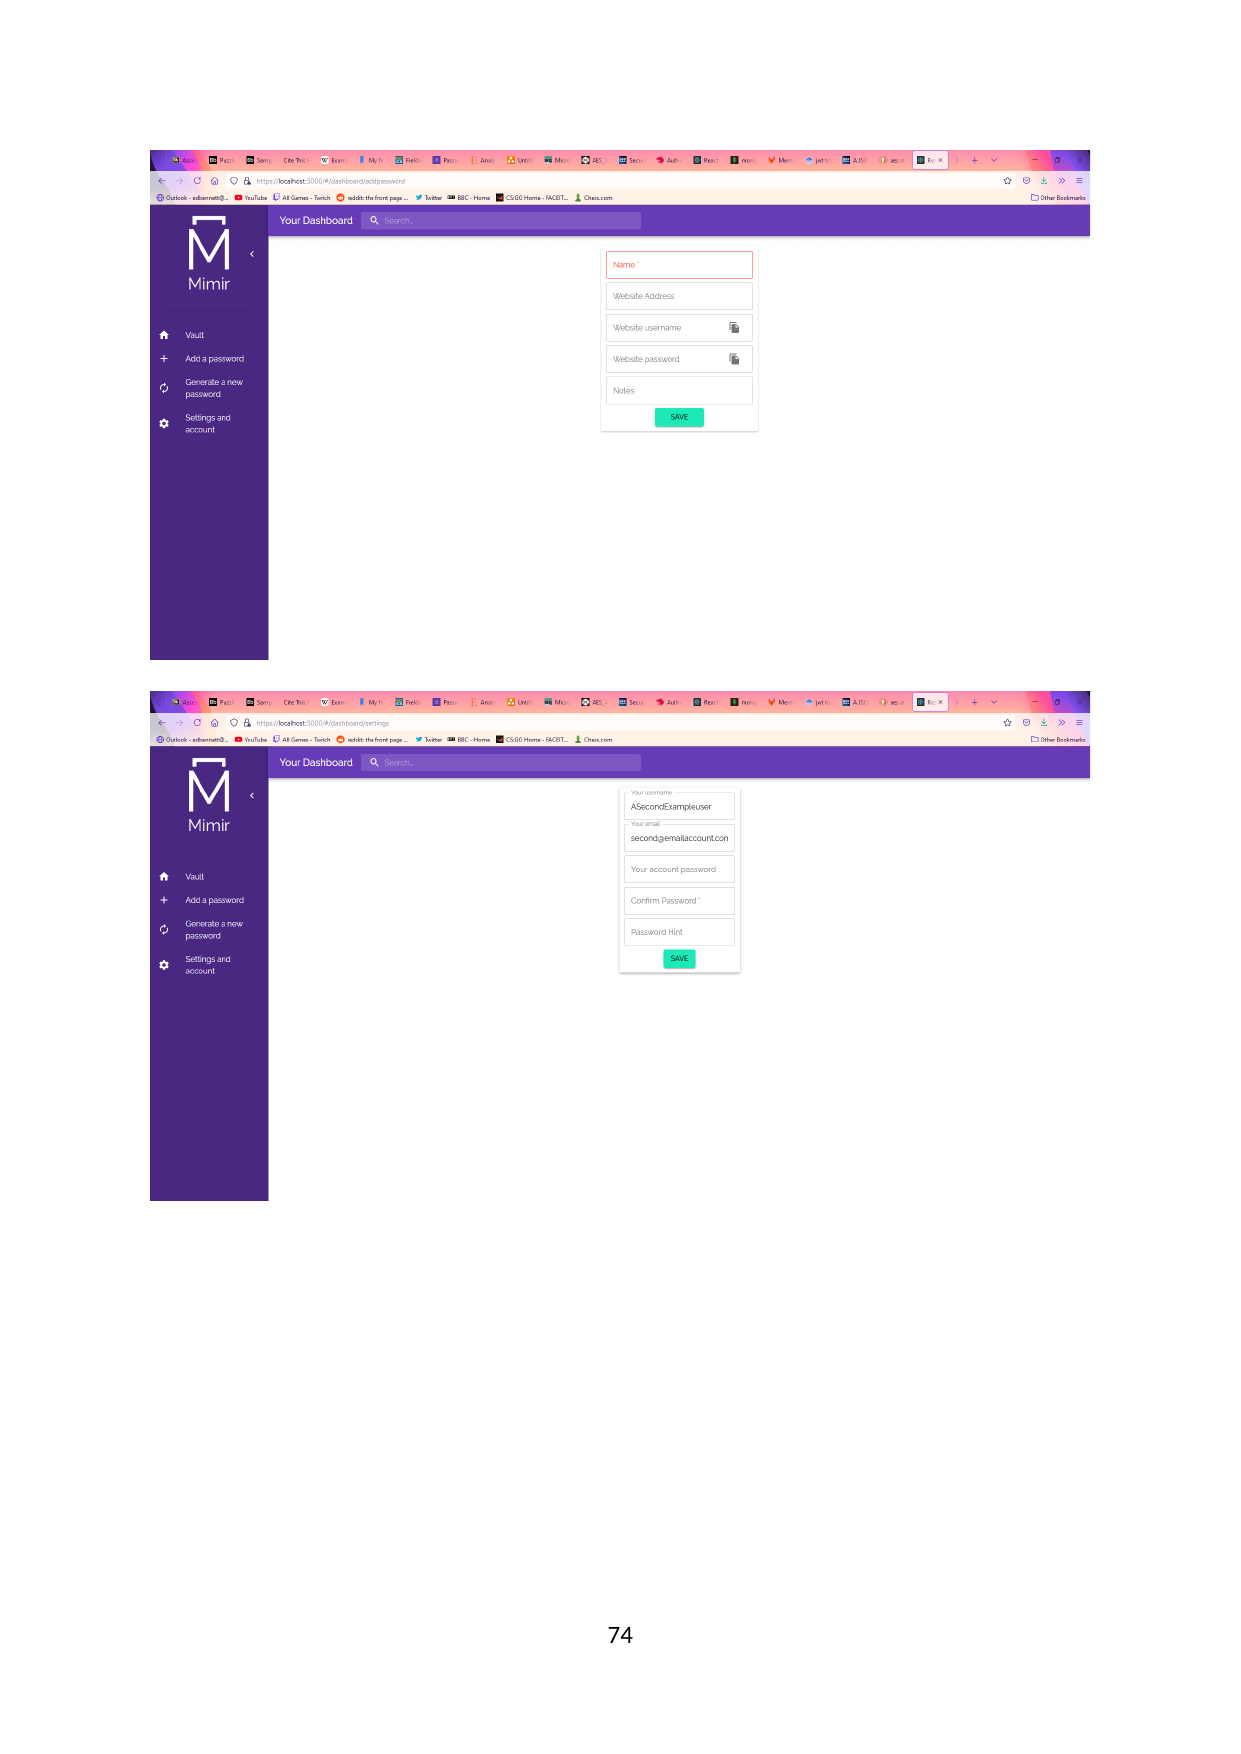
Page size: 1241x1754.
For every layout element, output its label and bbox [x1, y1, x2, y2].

picture [150, 691, 1091, 1201]
picture [150, 150, 1091, 660]
